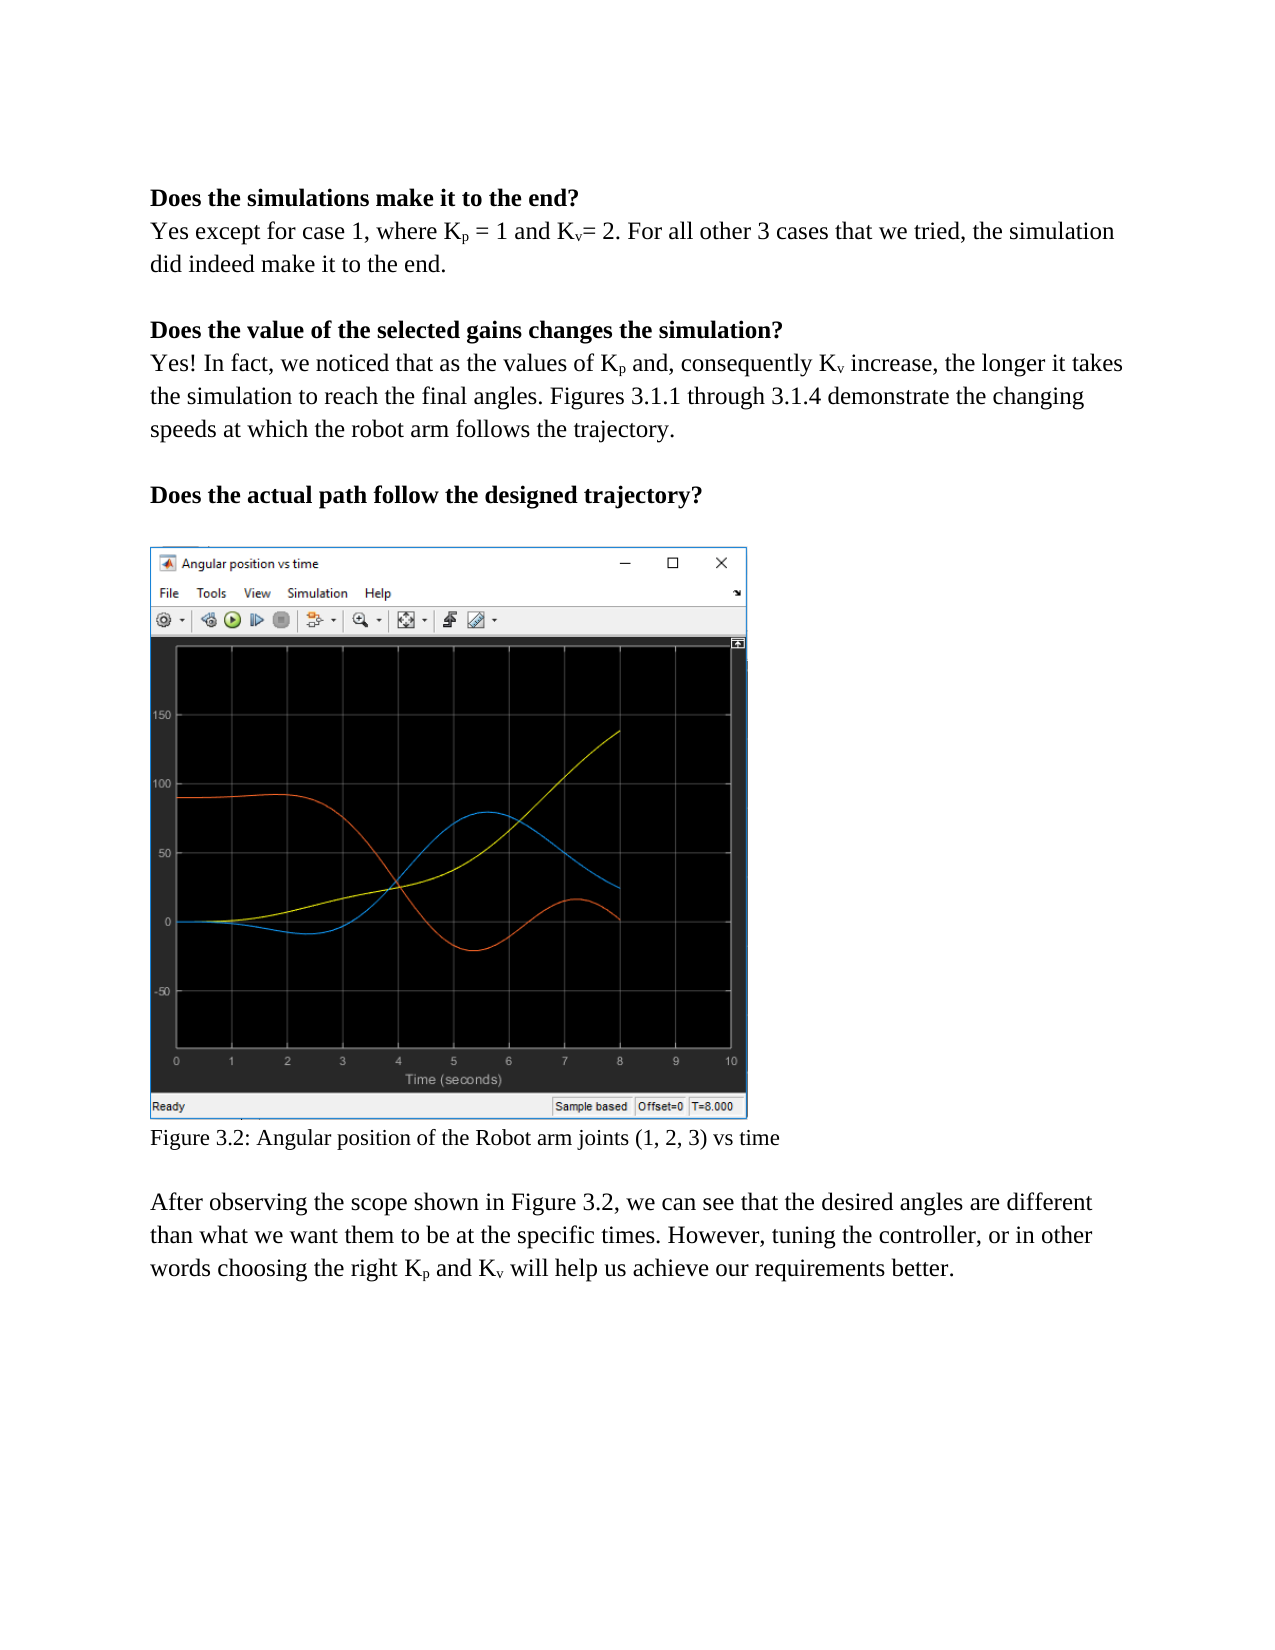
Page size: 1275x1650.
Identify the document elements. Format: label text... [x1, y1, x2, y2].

text After observing the scope shown in Figure 3.2, we can see that the desired angles are different than what we want them to be at the specific times. However, tuning the controller, or in other words choosing the right Kp and Kv will help us achieve our requirements better. [150, 1187, 1125, 1282]
text Does the actual path follow the designed trajectory? [150, 480, 1125, 509]
text Yes except for case 1, where Kp = 1 and Kv= 2. For all other 3 cases that we tried, the simulation did indeed make it to the end. [150, 216, 1125, 278]
text Does the simulations make it to the end? [150, 183, 1125, 212]
text Yes! In fact, we noticed that as the values of Kp and, consequently Kv increase, the longer it takes the simulation to reach the final angles. Figures 3.1.1 through 3.1.4 demonstrate the changing speeds at which the robot arm follows the trajectory. [150, 348, 1125, 443]
picture [150, 546, 748, 1120]
text Does the value of the selected gains changes the simulation? [150, 315, 1125, 344]
text Figure 3.2: Angular position of the Robot arm joints (1, 2, 3) vs time [150, 1123, 1125, 1150]
